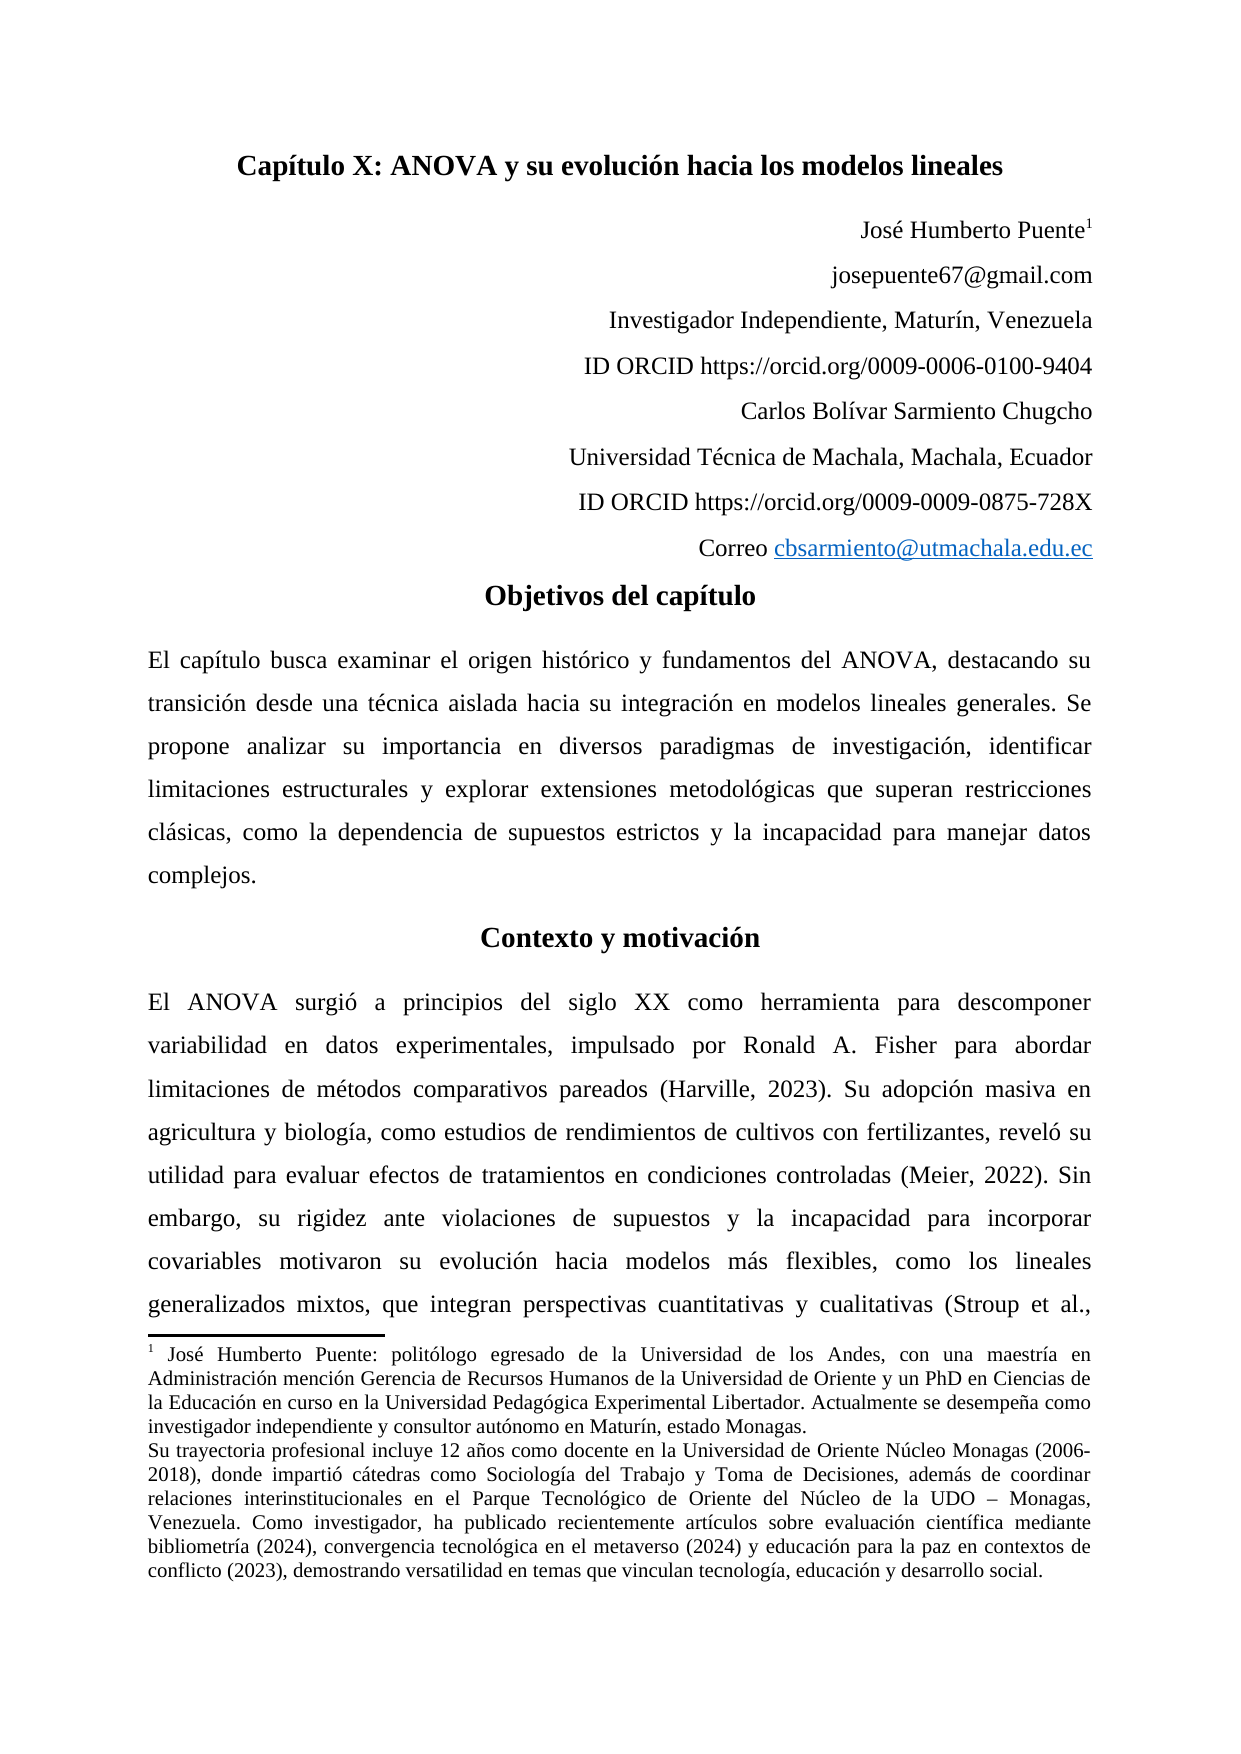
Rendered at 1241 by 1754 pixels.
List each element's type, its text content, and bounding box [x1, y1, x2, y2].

text Correo cbsarmiento@utmachala.edu.ec [148, 533, 1092, 561]
text josepuente67@gmail.com [148, 260, 1092, 289]
subtitle Contexto y motivación [148, 920, 1092, 954]
text Investigador Independiente, Maturín, Venezuela [148, 306, 1092, 334]
text ID ORCID https://orcid.org/0009-0006-0100-9404 [148, 351, 1092, 380]
text Universidad Técnica de Machala, Machala, Ecuador [148, 442, 1092, 471]
text El capítulo busca examinar el origen histórico y fundamentos del ANOVA, destacando su transición desde una técnica aislada hacia su integración en modelos lineales generales. Se propone analizar su importancia en diversos paradigmas de investigación, identificar limitaciones estructurales y explorar extensiones metodológicas que superan restricciones clásicas, como la dependencia de supuestos estrictos y la incapacidad para manejar datos complejos. [148, 645, 1092, 889]
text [148, 987, 1092, 1318]
text ID ORCID https://orcid.org/0009-0009-0875-728X [148, 487, 1092, 516]
subtitle Objetivos del capítulo [148, 578, 1092, 612]
text José Humberto Puente [148, 215, 1092, 243]
subtitle Capítulo X: ANOVA y su evolución hacia los modelos lineales [148, 148, 1092, 181]
text Carlos Bolívar Sarmiento Chugcho [148, 396, 1092, 425]
